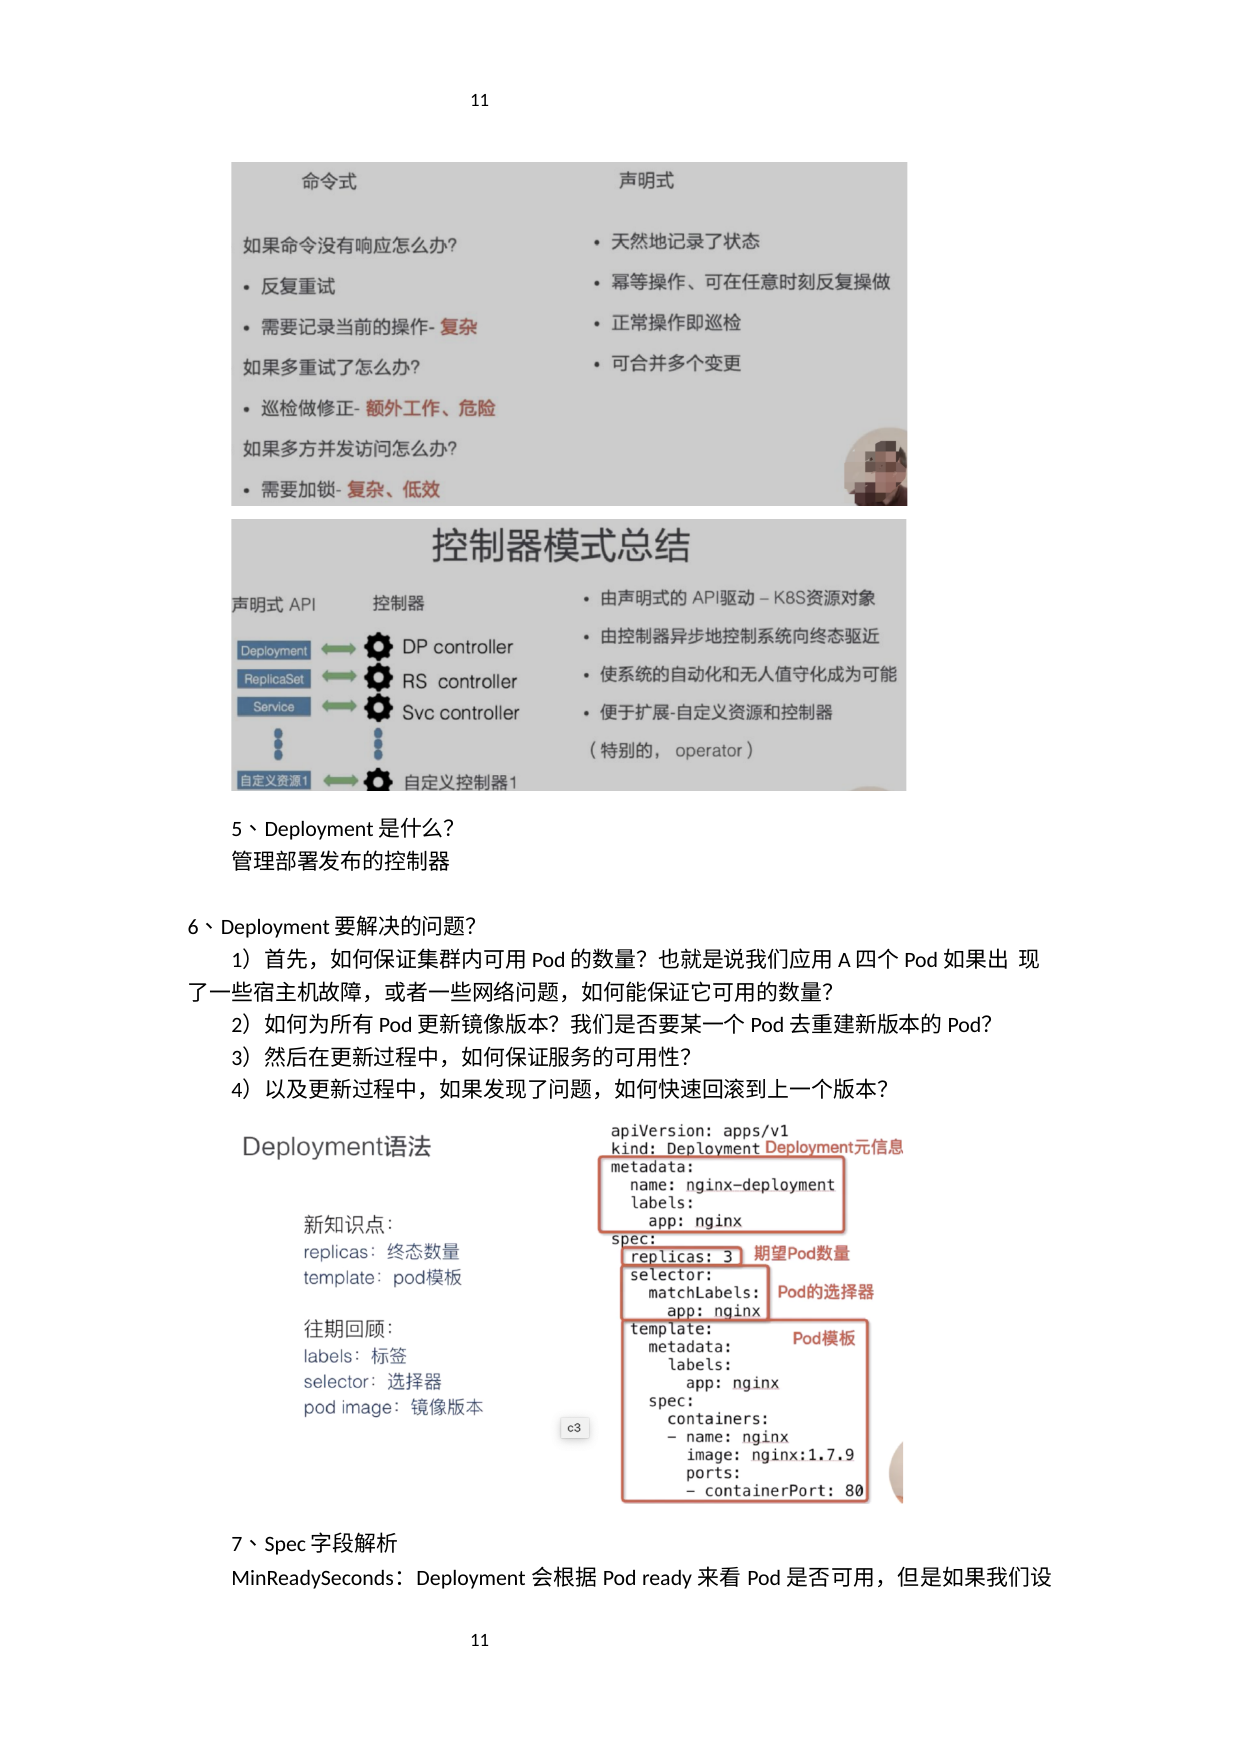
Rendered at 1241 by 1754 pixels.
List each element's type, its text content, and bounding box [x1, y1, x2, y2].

picture [231, 1104, 904, 1504]
list Deployment要解决的问题？ [187, 909, 1053, 942]
list 管理部署发布的控制器 [187, 844, 1053, 877]
list Spec字段解析 [187, 1527, 1053, 1559]
text 4）以及更新过程中，如果发现了问题，如何快速回滚到上一个版本？ [187, 1072, 1053, 1104]
picture [231, 519, 907, 791]
picture [231, 162, 908, 506]
text 2）如何为所有 Pod 更新镜像版本？我们是否要某一个 Pod 去重建新版本的 Pod？ [187, 1007, 1053, 1039]
list Deployment是什么？ [187, 812, 1053, 844]
text 1）首先，如何保证集群内可用 Pod 的数量？也就是说我们应用 A 四个 Pod 如果出 现了一些宿主机故障，或者一些网络问题，如何能保证它可用的数量？ [187, 942, 1053, 1007]
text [187, 1559, 1053, 1592]
text 3）然后在更新过程中，如何保证服务的可用性？ [187, 1039, 1053, 1072]
